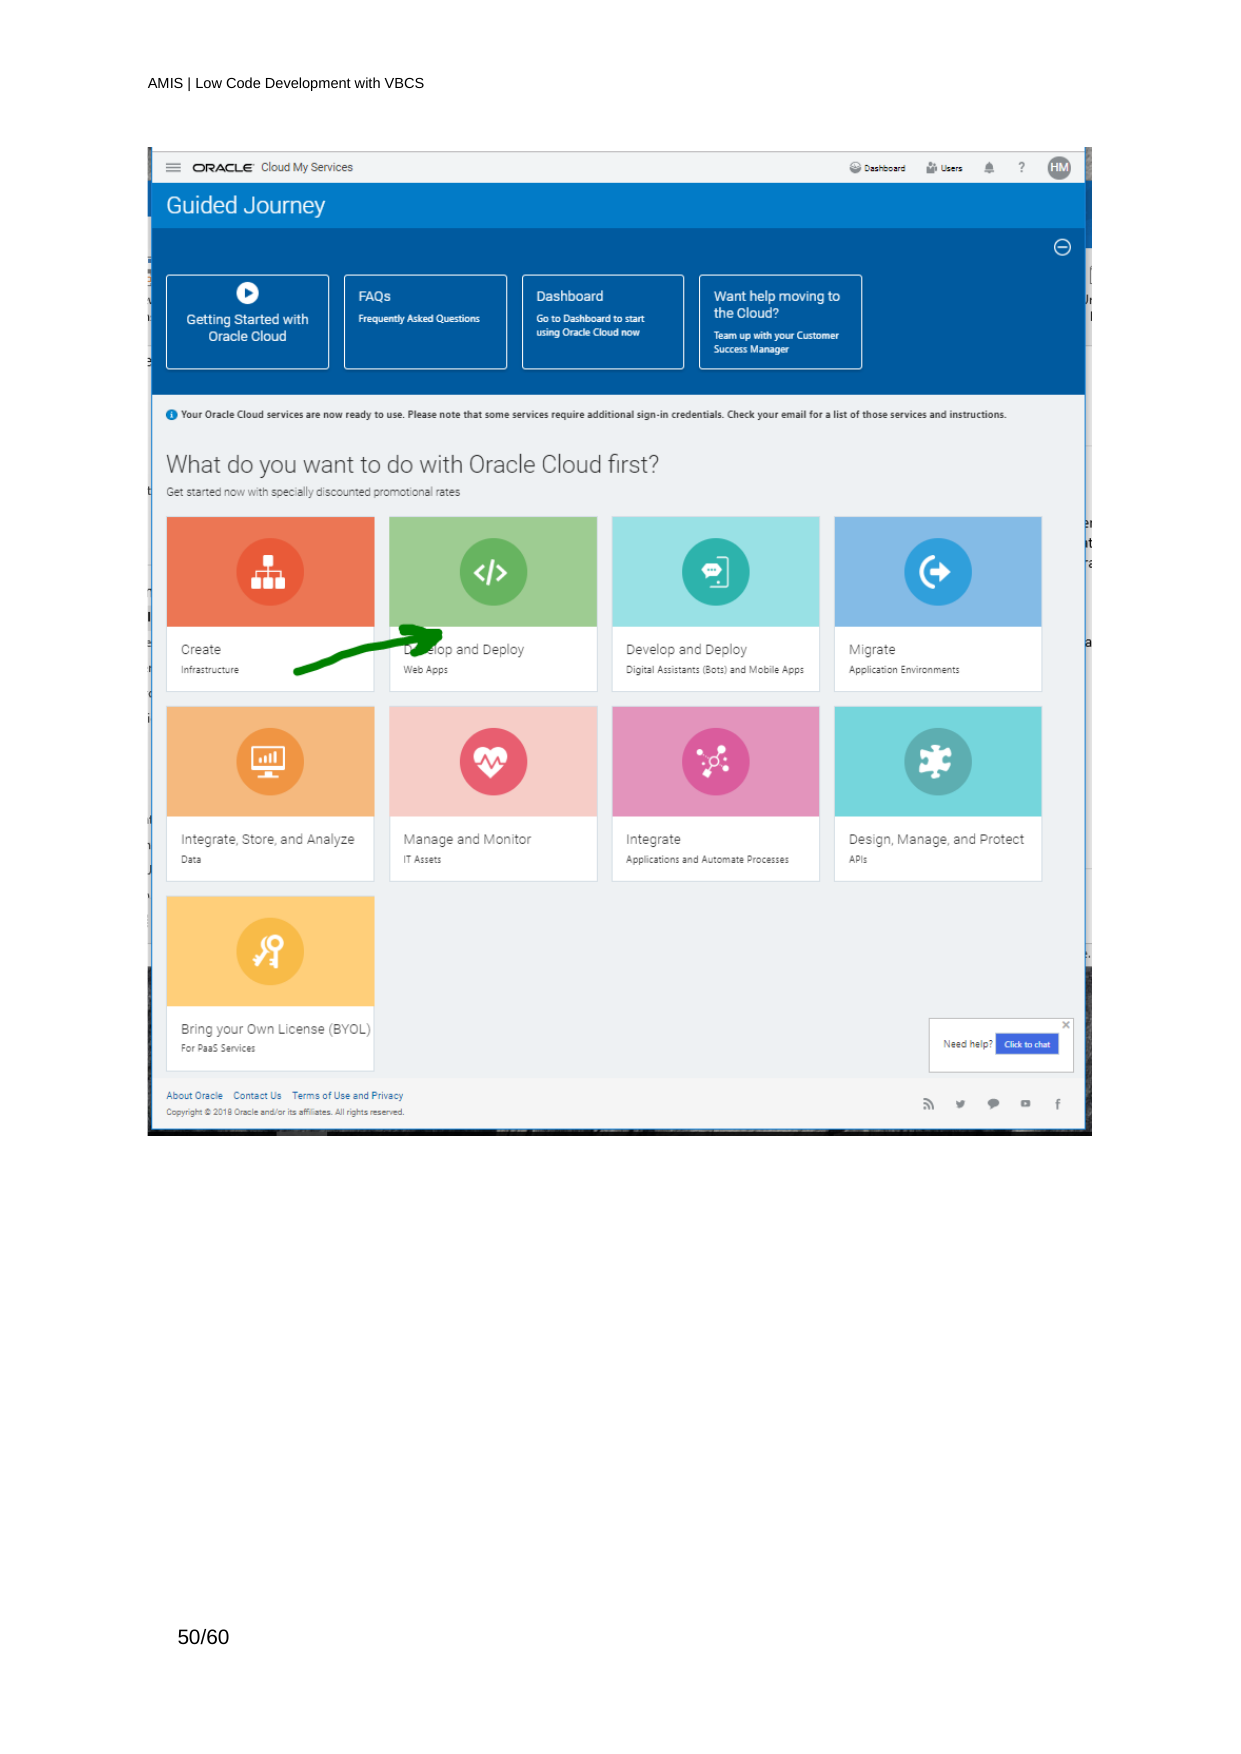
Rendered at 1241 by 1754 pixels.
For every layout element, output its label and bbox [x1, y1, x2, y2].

picture [147, 147, 1092, 1136]
